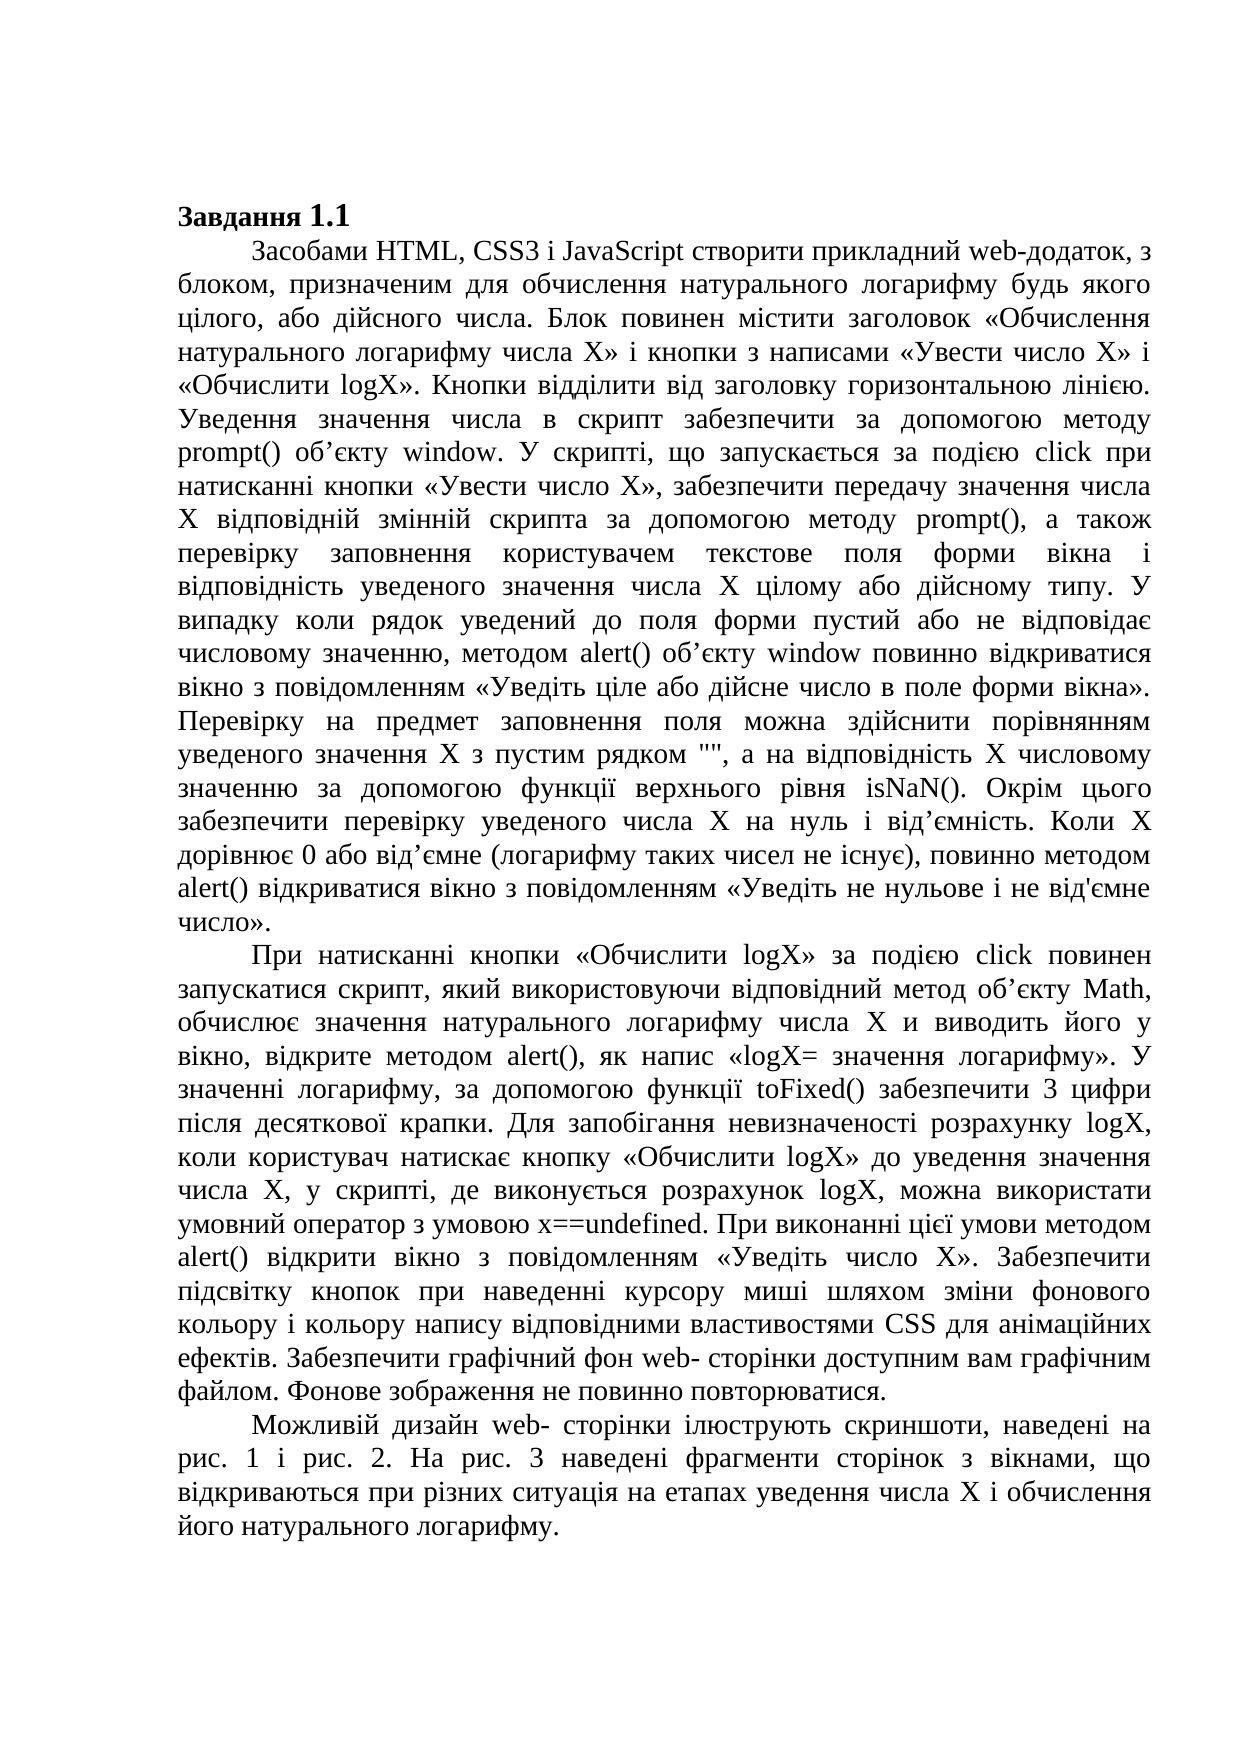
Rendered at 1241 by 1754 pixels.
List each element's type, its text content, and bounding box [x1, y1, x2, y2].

text Можливій дизайн web- сторінки ілюструють скриншоти, наведені на рис. 1 і рис. 2. На рис. 3 наведені фрагменти сторінок з вікнами, що відкриваються при різних ситуація на етапах уведення числа X і обчислення його натурального логарифму. [177, 1407, 1152, 1541]
text Засобами HTML, CSS3 і JavaScript створити прикладний web-додаток, з блоком, призначеним для обчислення натурального логарифму будь якого цілого, або дійсного числа. Блок повинен містити заголовок «Обчислення натурального логарифму числа X» і кнопки з написами «Увести число X» і «Обчислити logX». Кнопки відділити від заголовку горизонтальною лінією. Уведення значення числа в скрипт забезпечити за допомогою методу prompt() об’єкту window. У скрипті, що запускається за подією click при натисканні кнопки «Увести число X», забезпечити передачу значення числа X відповідній змінній скрипта за допомогою методу prompt(), а також перевірку заповнення користувачем текстове поля форми вікна і відповідність уведеного значення числа X цілому або дійсному типу. У випадку коли рядок уведений до поля форми пустий або не відповідає числовому значенню, методом alert() об’єкту window повинно відкриватися вікно з повідомленням «Уведіть ціле або дійсне число в поле форми вікна». Перевірку на предмет заповнення поля можна здійснити порівнянням уведеного значення X з пустим рядком "", а на відповідність X числовому значенню за допомогою функції верхнього рівня isNaN(). Окрім цього забезпечити перевірку уведеного числа X на нуль і від’ємність. Коли X дорівнює 0 або від’ємне (логарифму таких чисел не існує), повинно методом alert() відкриватися вікно з повідомленням «Уведіть не нульове і не від'ємне число». [177, 233, 1152, 937]
text Завдання 1.1 [177, 195, 1152, 233]
text При натисканні кнопки «Обчислити logX» за подією click повинен запускатися скрипт, який використовуючи відповідний метод об’єкту Math, обчислює значення натурального логарифму числа X и виводить його у вікно, відкрите методом alert(), як напис «logX= значення логарифму». У значенні логарифму, за допомогою функції toFixed() забезпечити 3 цифри після десяткової крапки. Для запобігання невизначеності розрахунку logX, коли користувач натискає кнопку «Обчислити logX» до уведення значення числа X, у скрипті, де виконується розрахунок logX, можна використати умовний оператор з умовою x==undefined. При виконанні цієї умови методом alert() відкрити вікно з повідомленням «Уведіть число X». Забезпечити підсвітку кнопок при наведенні курсору миші шляхом зміни фонового кольору і кольору напису відповідними властивостями CSS для анімаційних ефектів. Забезпечити графічний фон web- сторінки доступним вам графічним файлом. Фонове зображення не повинно повторюватися. [177, 937, 1152, 1407]
